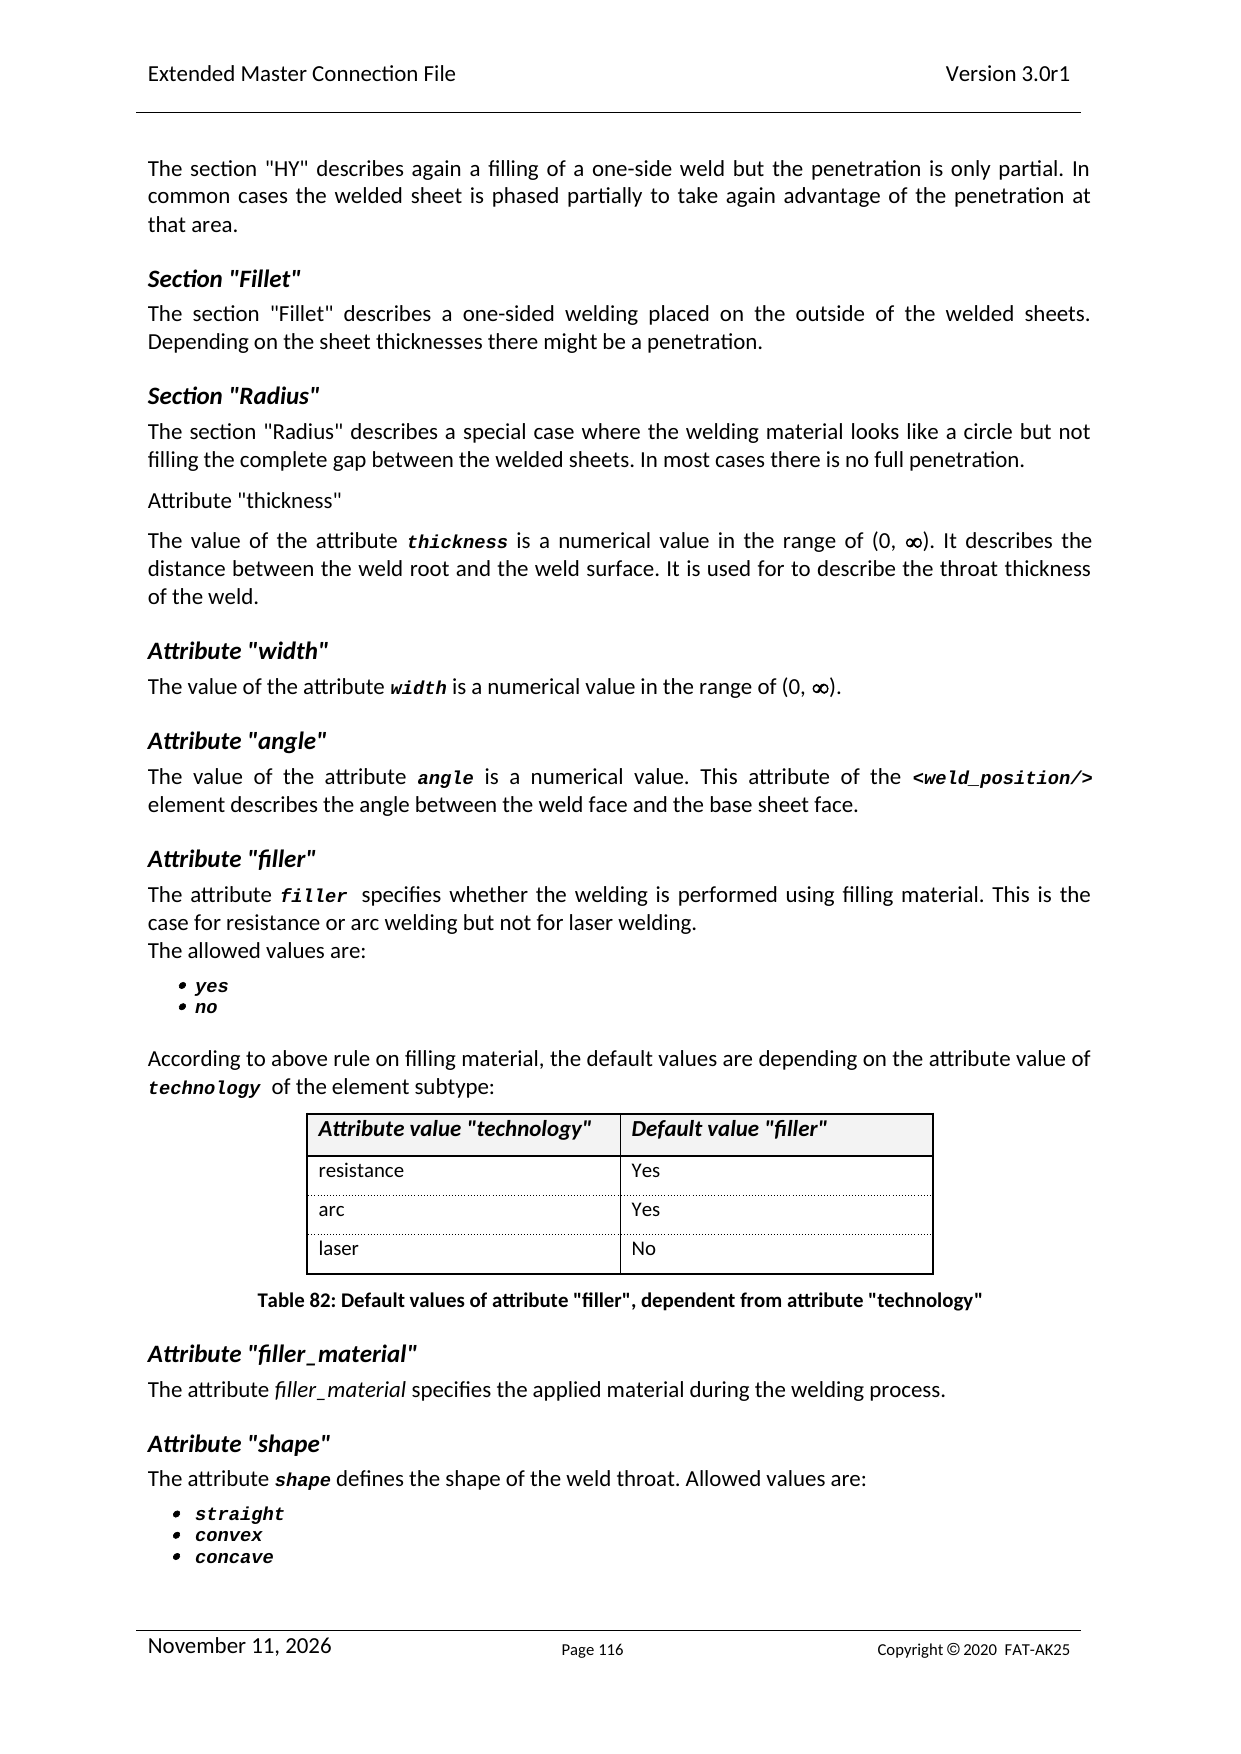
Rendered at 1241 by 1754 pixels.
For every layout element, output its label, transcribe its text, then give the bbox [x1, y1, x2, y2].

text The value of the attribute width is a numerical value in the range of (0, ). [148, 672, 1092, 700]
text The value of the attribute thickness is a numerical value in the range of (0, ). It describes the distance between the weld root and the weld surface. It is used for to describe the throat thickness of the weld. [148, 526, 1092, 610]
text The allowed values are: [148, 936, 1092, 964]
text The attribute filler specifies whether the welding is performed using filling material. This is the case for resistance or arc welding but not for laser welding. [148, 880, 1092, 936]
subtitle Attribute "filler_material" [148, 1338, 1092, 1368]
subtitle Attribute "filler" [148, 843, 1092, 873]
subtitle Section "Radius" [148, 381, 1092, 411]
text The attribute shape defines the shape of the weld throat. Allowed values are: [148, 1464, 1092, 1492]
subtitle Attribute "shape" [148, 1428, 1092, 1458]
list convex [171, 1526, 1092, 1547]
list straight [171, 1505, 1092, 1526]
subtitle Section "Fillet" [148, 263, 1092, 293]
list concave [171, 1547, 1092, 1569]
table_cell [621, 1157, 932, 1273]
list no [177, 998, 1092, 1019]
text The value of the attribute angle is a numerical value. This attribute of the <weld_position/> element describes the angle between the weld face and the base sheet face. [148, 762, 1092, 818]
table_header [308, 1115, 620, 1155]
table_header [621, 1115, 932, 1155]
text According to above rule on filling material, the default values are depending on the attribute value of technology of the element subtype: [148, 1044, 1092, 1100]
text The section "Radius" describes a special case where the welding material looks like a circle but not filling the complete gap between the welded sheets. In most cases there is no full penetration. [148, 417, 1092, 473]
subtitle The attribute filler_material specifies the applied material during the welding process. [148, 1375, 1092, 1403]
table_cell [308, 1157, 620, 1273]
subtitle Attribute "width" [148, 635, 1092, 666]
text The section "Fillet" describes a one-sided welding placed on the outside of the welded sheets. Depending on the sheet thicknesses there might be a penetration. [148, 299, 1092, 356]
subtitle Attribute "angle" [148, 725, 1092, 756]
list yes [177, 976, 1092, 998]
text The section "HY" describes again a filling of a one-side weld but the penetration is only partial. In common cases the welded sheet is phased partially to take again advantage of the penetration at that area. [148, 154, 1092, 238]
